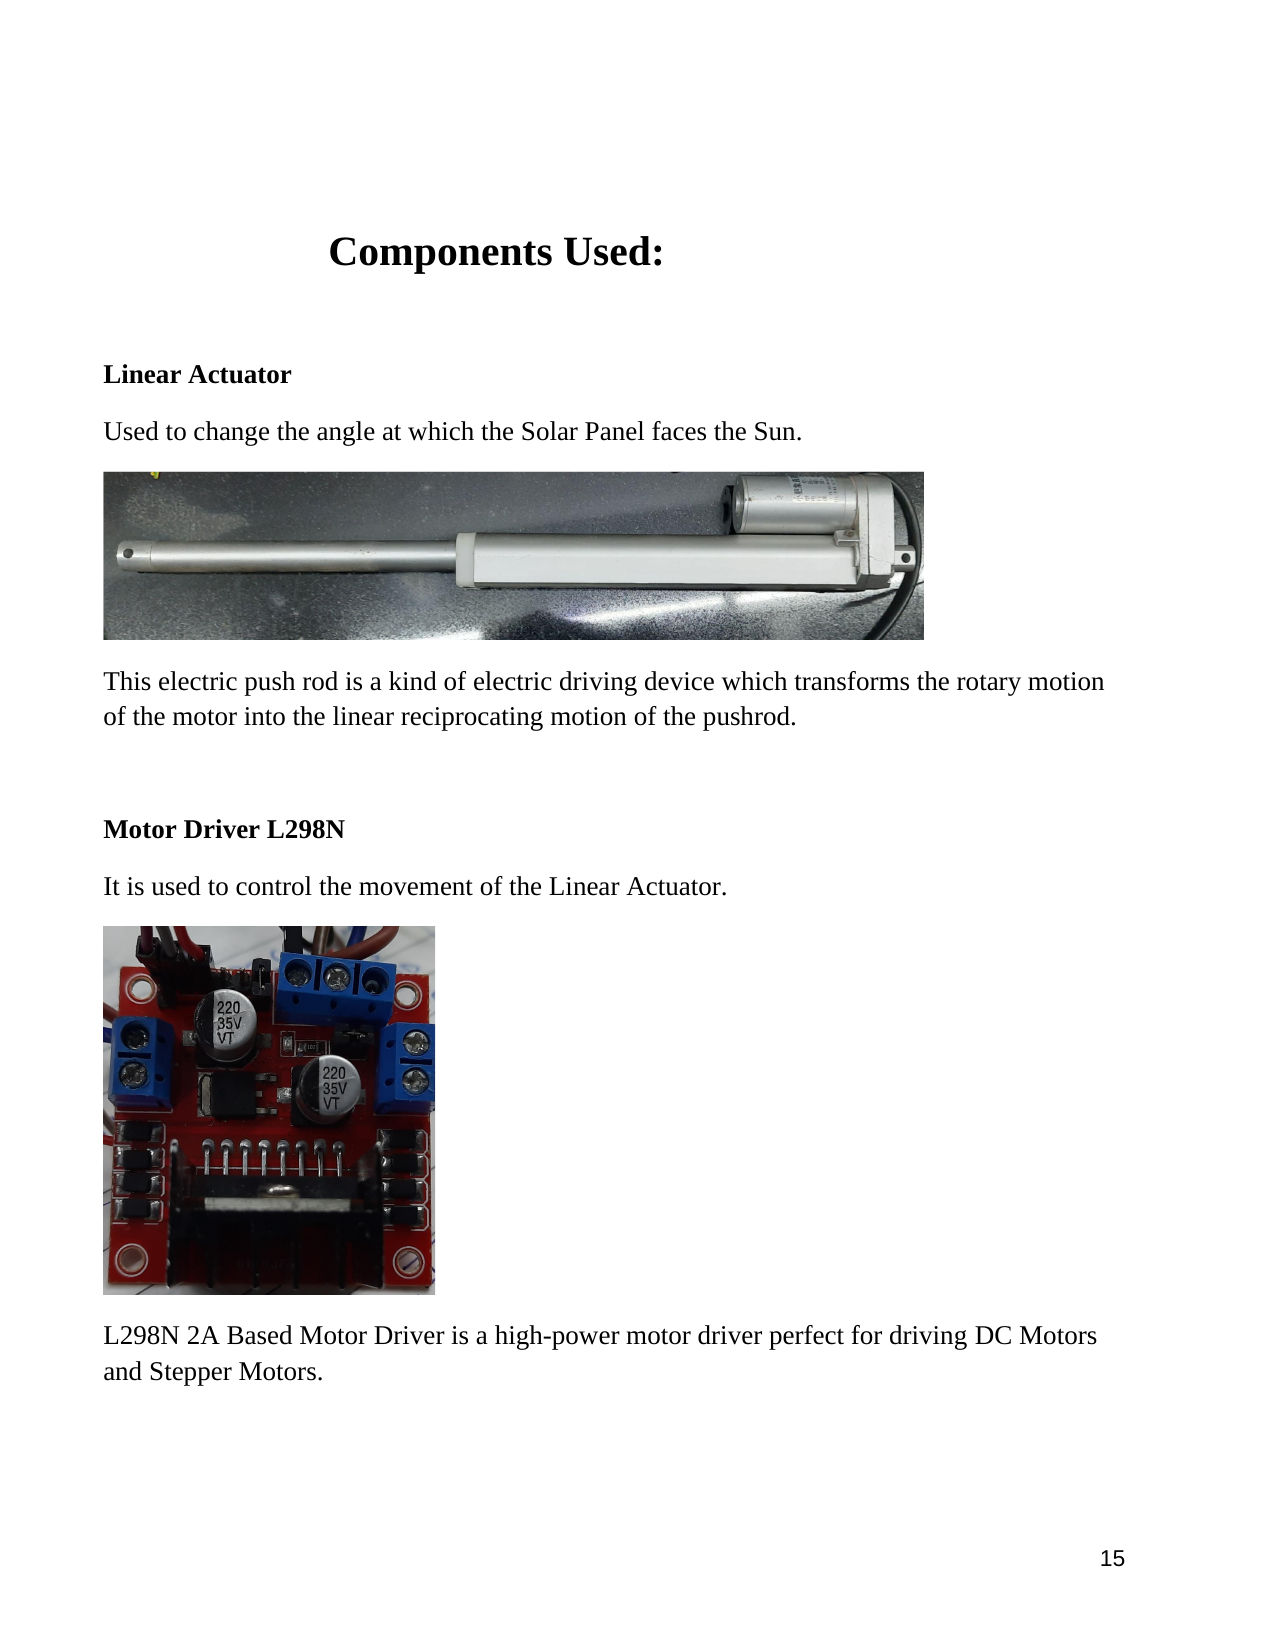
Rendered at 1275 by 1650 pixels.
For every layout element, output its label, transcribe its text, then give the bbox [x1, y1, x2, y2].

title Components Used: [253, 226, 1125, 274]
text Linear Actuator [103, 358, 1125, 389]
text This electric push rod is a kind of electric driving device which transforms the rotary motion of the motor into the linear reciprocating motion of the pushrod. [103, 665, 1125, 732]
text Used to change the angle at which the Solar Panel faces the Sun. [103, 415, 1125, 446]
picture [103, 926, 436, 1295]
text Motor Driver L298N [103, 814, 1125, 845]
text L298N 2A Based Motor Driver is a high-power motor driver perfect for driving DC Motors and Stepper Motors. [103, 1319, 1125, 1386]
text It is used to control the movement of the Linear Actuator. [103, 870, 1125, 901]
picture [104, 472, 923, 640]
